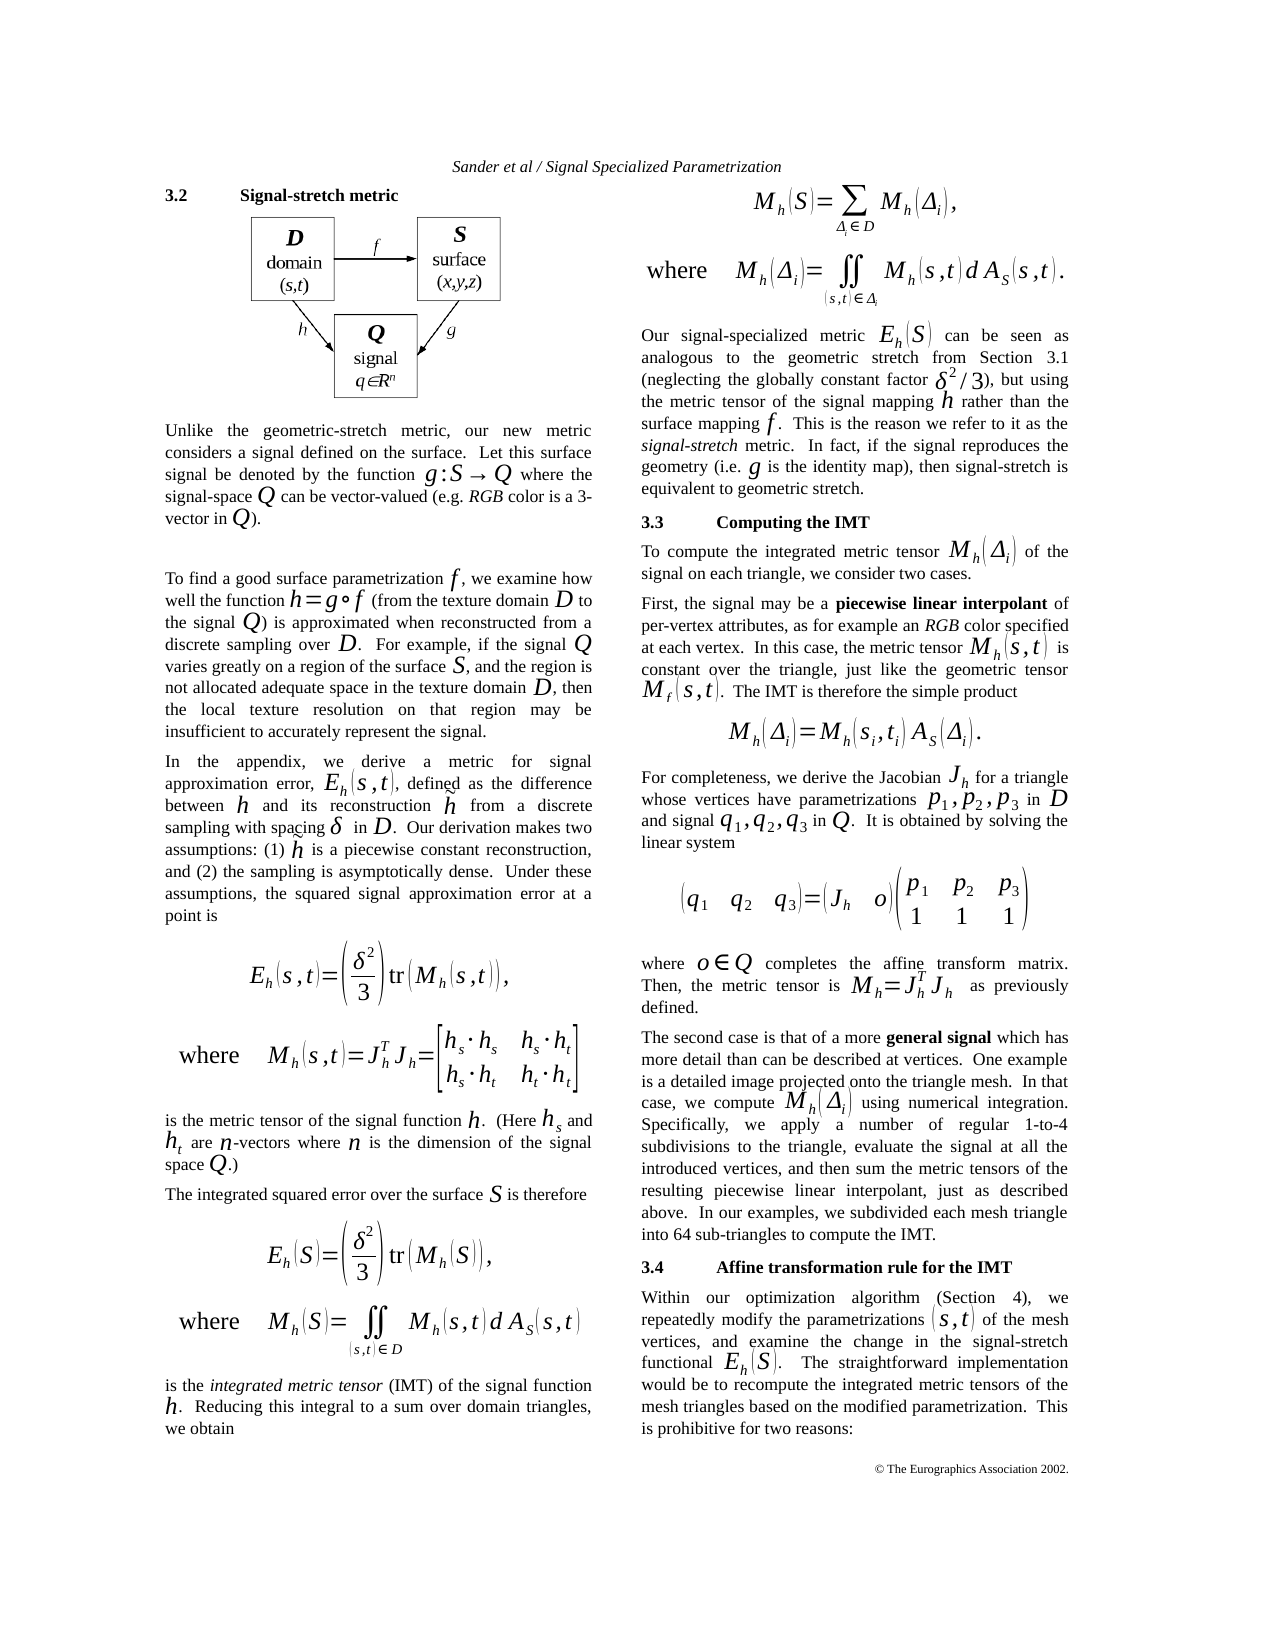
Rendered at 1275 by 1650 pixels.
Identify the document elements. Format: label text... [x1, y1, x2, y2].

text The second case is that of a more general signal which has more detail than can be described at vertices. One example is a detailed image projected onto the triangle mesh. In that case, we compute using numerical integration. Specifically, we apply a number of regular 1-to-4 subdivisions to the triangle, evaluate the signal at all the introduced vertices, and then sum the metric tensors of the resulting piecewise linear interpolant, just as described above. In our examples, we subdivided each mesh triangle into 64 sub-triangles to compute the IMT. [641, 1026, 1069, 1244]
text Our signal-specialized metric can be seen as analogous to the geometric stretch from Section 3.1 (neglecting the globally constant factor ), but using the metric tensor of the signal mapping rather than the surface mapping . This is the reason we refer to it as the signal-stretch metric. In fact, if the signal reproduces the geometry (i.e. is the identity map), then signal-stretch is equivalent to geometric stretch. [641, 324, 1069, 499]
text The integrated squared error over the surface is therefore [165, 1183, 592, 1205]
text To find a good surface parametrization , we examine how well the function (from the texture domain to the signal ) is approximated when reconstructed from a discrete sampling over . For example, if the signal varies greatly on a region of the surface , and the region is not allocated adequate space in the texture domain , then the local texture resolution on that region may be insufficient to accurately represent the signal. [165, 567, 592, 742]
text To compute the integrated metric tensor of the signal on each triangle, we consider two cases. [641, 540, 1069, 584]
text First, the signal may be a piecewise linear interpolant of per-vertex attributes, as for example an RGB color specified at each vertex. In this case, the metric tensor is constant over the triangle, just like the geometric tensor . The IMT is therefore the simple product [641, 592, 1069, 702]
text For completeness, we derive the Jacobian for a triangle whose vertices have parametrizations in and signal in . It is obtained by solving the linear system [641, 766, 1069, 853]
subtitle Computing the IMT [641, 512, 1069, 532]
subtitle Signal-stretch metric [165, 184, 592, 205]
text where completes the affine transform matrix. Then, the metric tensor is as previously defined. [641, 952, 1069, 1017]
text is the metric tensor of the signal function . (Here and are -vectors where is the dimension of the signal space .) [165, 1109, 592, 1175]
subtitle Affine transformation rule for the IMT [641, 1257, 1069, 1277]
text is the integrated metric tensor (IMT) of the signal function . Reducing this integral to a sum over domain triangles, we obtain [165, 1373, 592, 1439]
text Unlike the geometric-stretch metric, our new metric considers a signal defined on the surface. Let this surface signal be denoted by the function where the signal-space can be vector-valued (e.g. RGB color is a 3-vector in ). [165, 419, 592, 528]
text Within our optimization algorithm (Section 4), we repeatedly modify the parametrizations of the mesh vertices, and examine the change in the signal-stretch functional . The straightforward implementation would be to recompute the integrated metric tensors of the mesh triangles based on the modified parametrization. This is prohibitive for two reasons: [641, 1286, 1069, 1439]
text In the appendix, we derive a metric for signal approximation error, , defined as the difference between and its reconstruction from a discrete sampling with spacing in . Our derivation makes two assumptions: (1) is a piecewise constant reconstruction, and (2) the sampling is asymptotically dense. Under these assumptions, the squared signal approximation error at a point is [165, 750, 592, 925]
